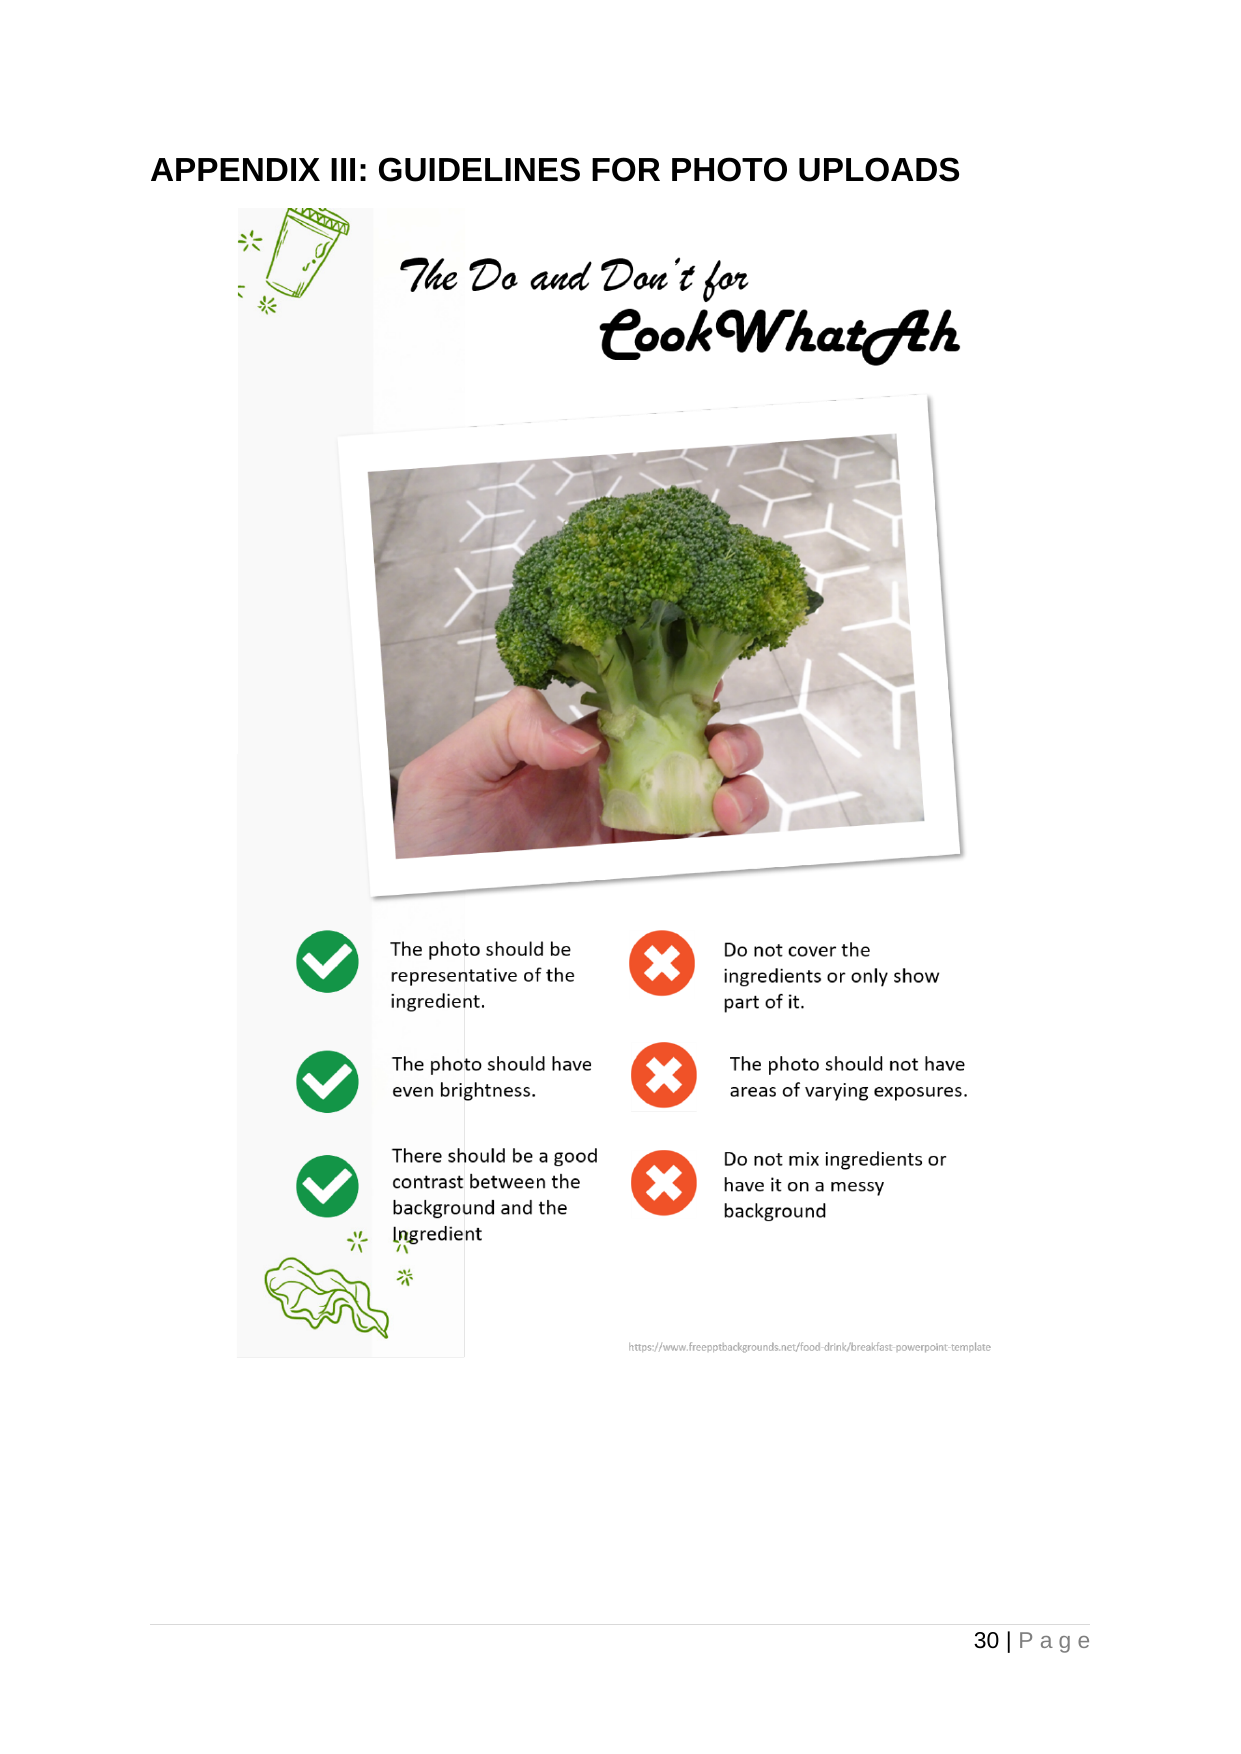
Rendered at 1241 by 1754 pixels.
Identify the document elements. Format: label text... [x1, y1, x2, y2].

text Appendix III: Guidelines for photo uploads [150, 150, 1090, 188]
picture [236, 208, 1004, 1360]
